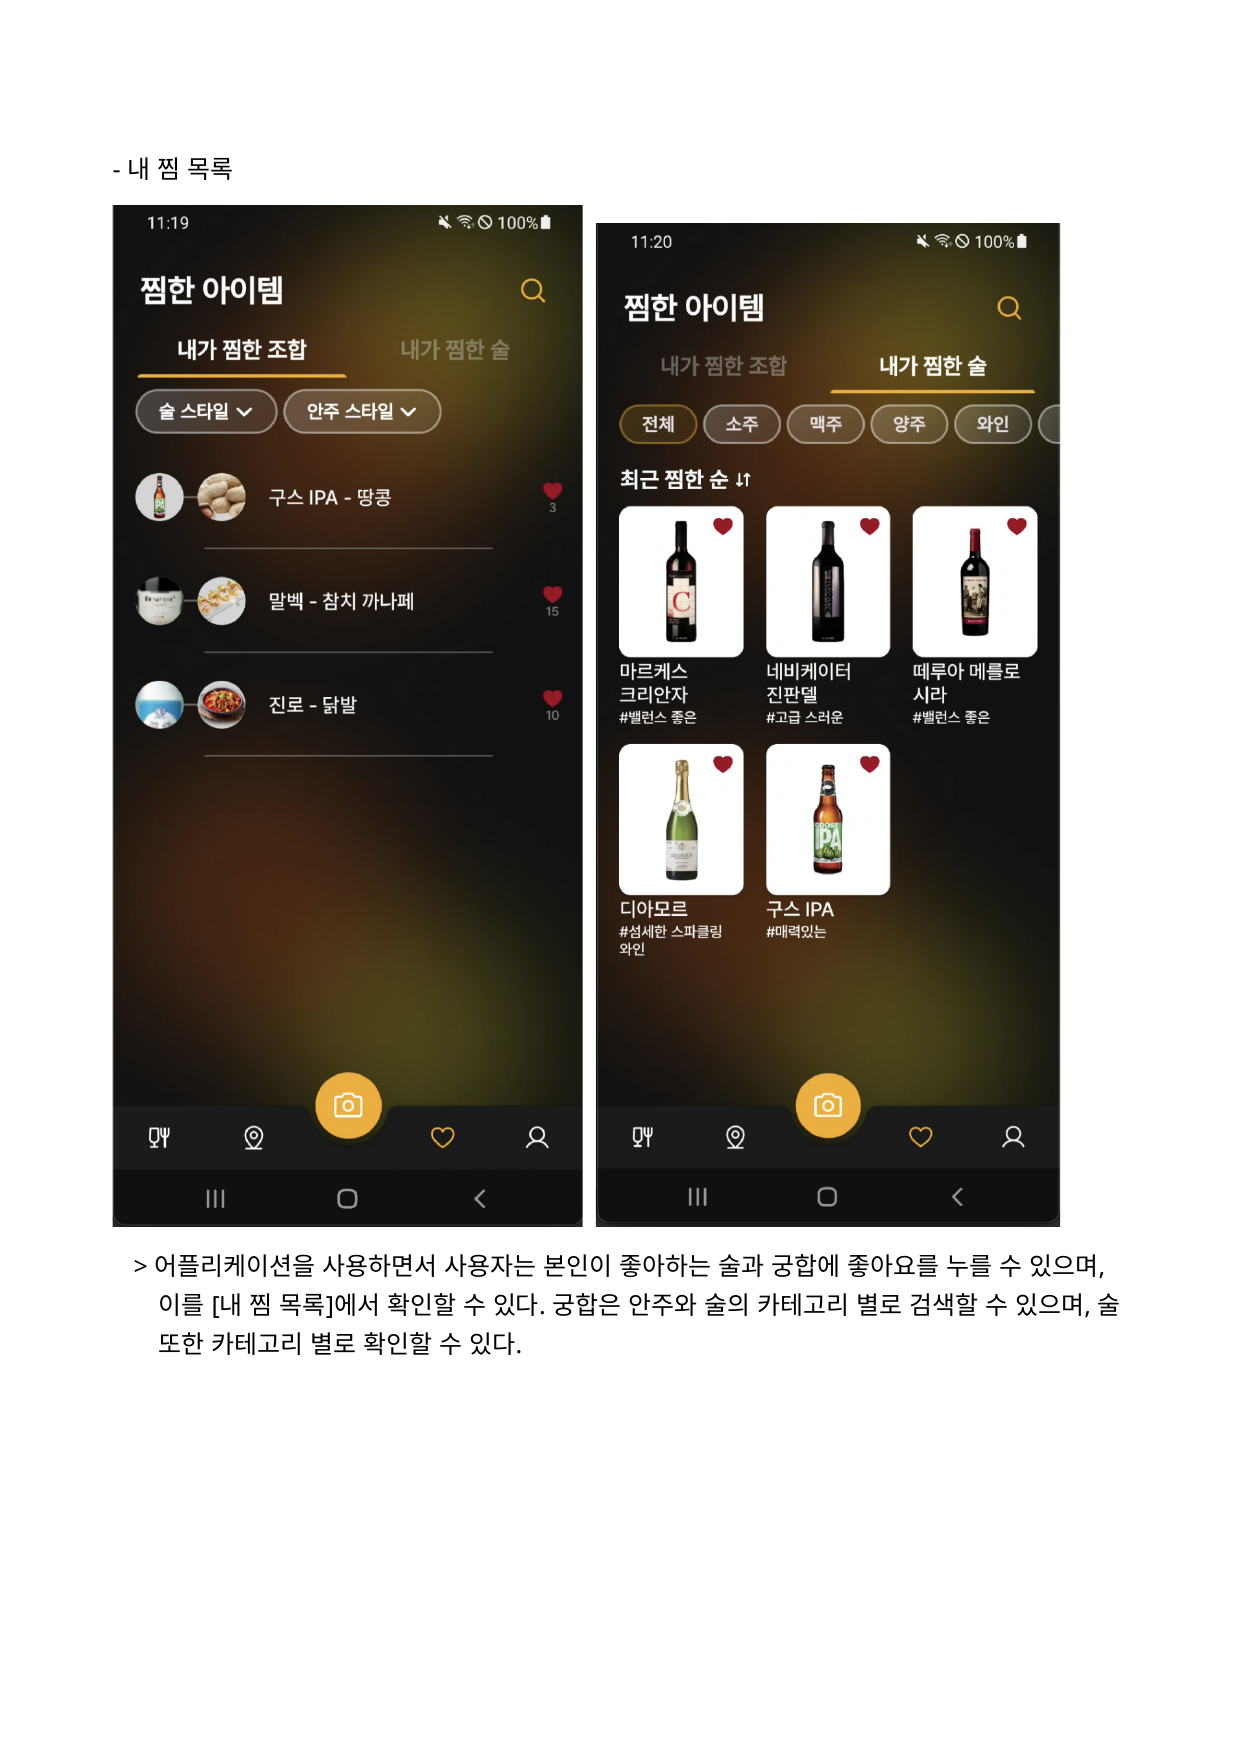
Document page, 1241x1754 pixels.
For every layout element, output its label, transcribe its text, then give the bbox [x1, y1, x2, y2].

text - 내 찜 목록 [112, 150, 1128, 186]
picture [112, 205, 583, 1227]
text > 어플리케이션을 사용하면서 사용자는 본인이 좋아하는 술과 궁합에 좋아요를 누를 수 있으며, 이를 [내 찜 목록]에서 확인할 수 있다. 궁합은 안주와 술의 카테고리 별로 검색할 수 있으며, 술 또한 카테고리 별로 확인할 수 있다. [133, 1246, 1128, 1360]
picture [595, 223, 1060, 1227]
